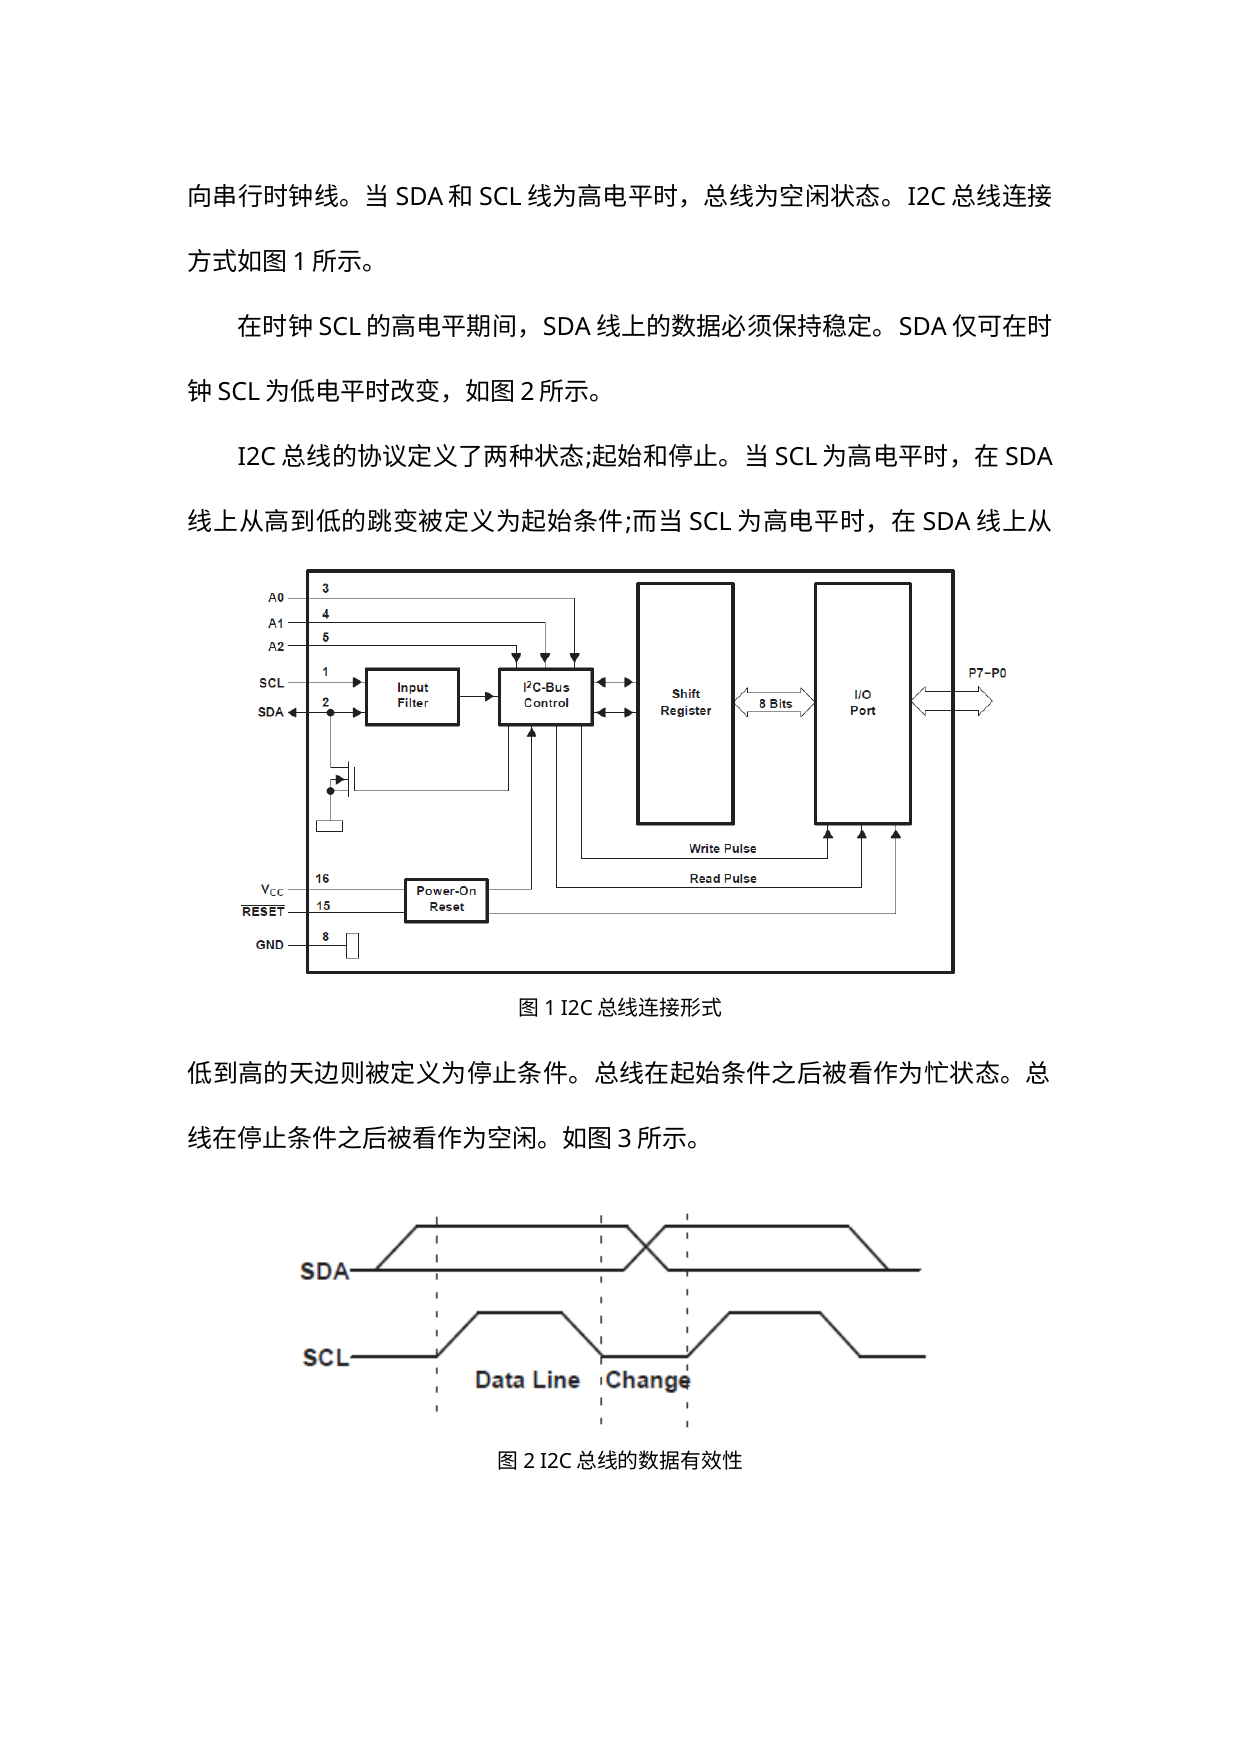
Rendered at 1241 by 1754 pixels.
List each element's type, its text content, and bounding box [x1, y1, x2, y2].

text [187, 162, 1053, 292]
text 在时钟SCL的高电平期间，SDA线上的数据必须保持稳定。SDA仅可在时钟SCL为低电平时改变，如图2所示。 [187, 292, 1053, 422]
text I2C总线的协议定义了两种状态;起始和停止。当SCL为高电平时，在SDA线上从高到低的跳变被定义为起始条件;而当SCL为高电平时，在SDA线上从低到高的天边则被定义为停止条件。总线在起始条件之后被看作为忙状态。总线在停止条件之后被看作为空闲。如图3所示。 [187, 422, 1053, 1169]
